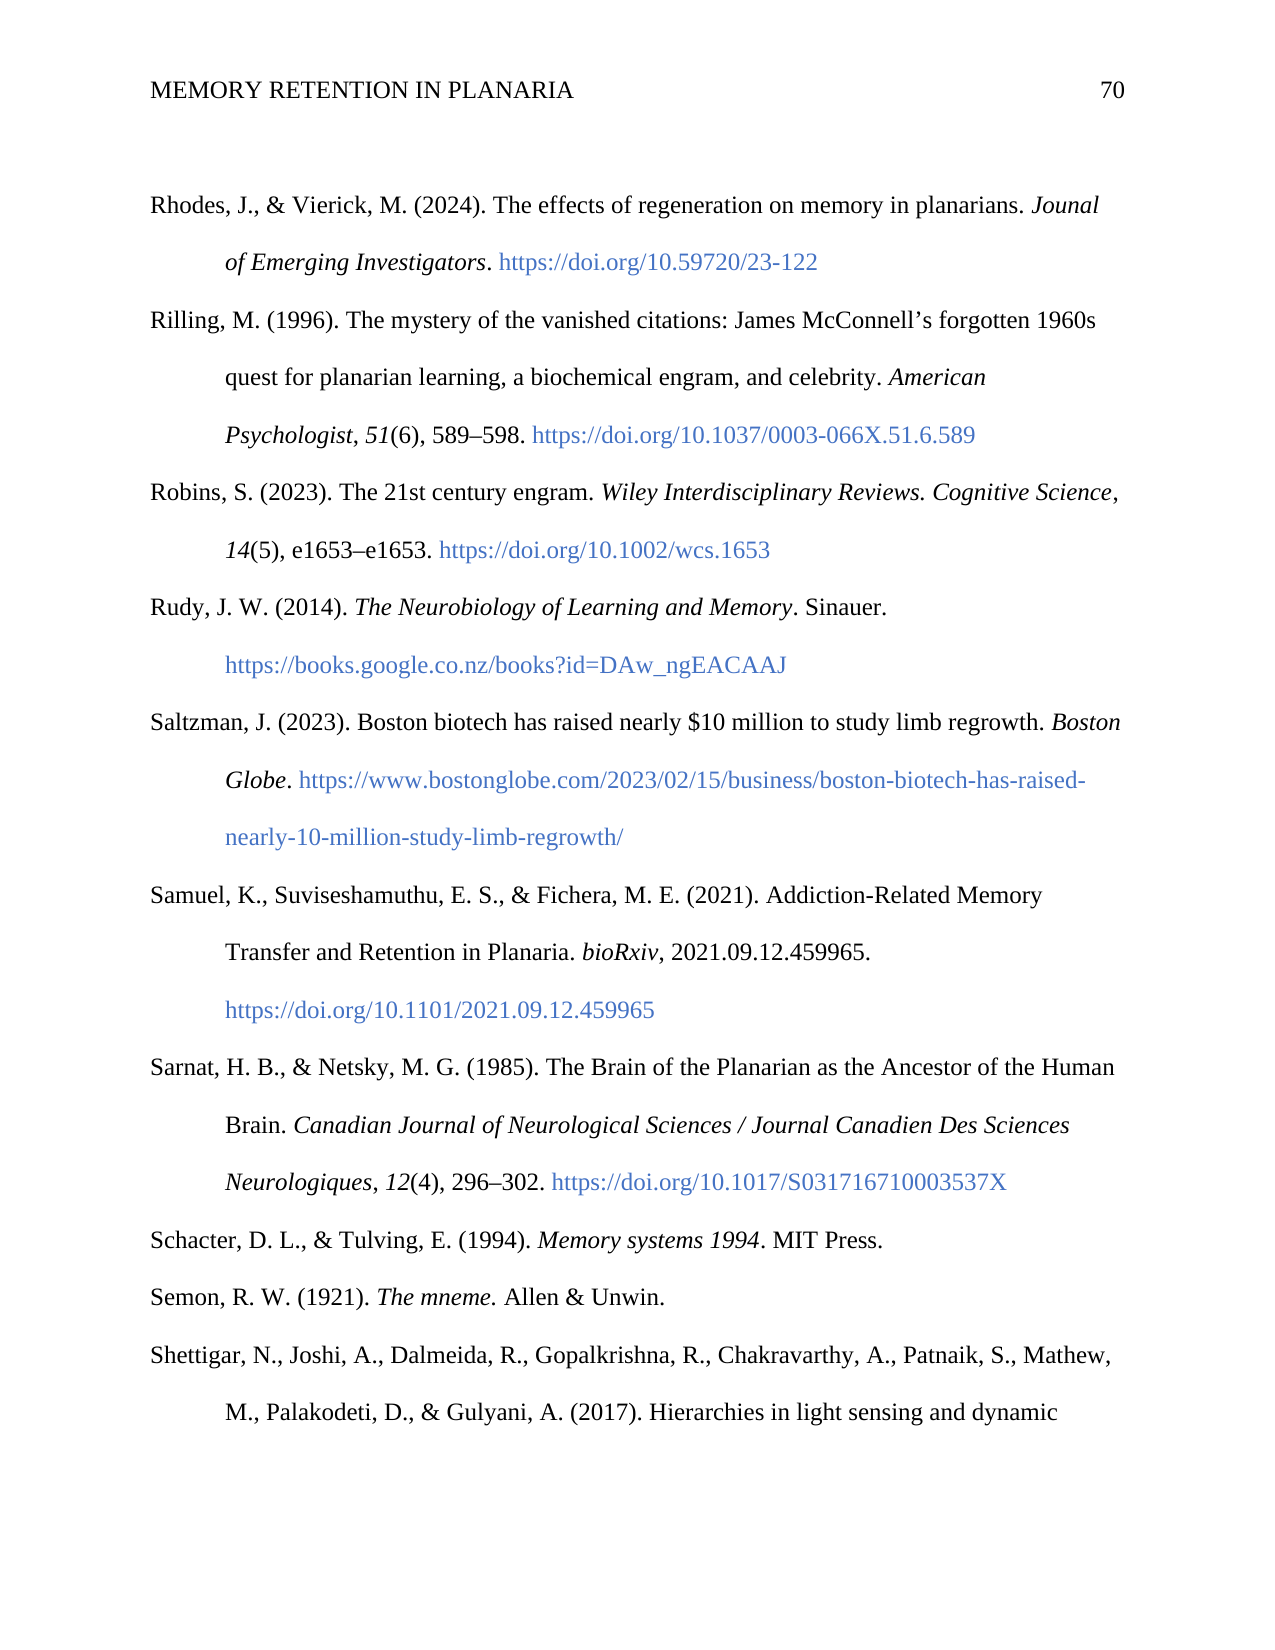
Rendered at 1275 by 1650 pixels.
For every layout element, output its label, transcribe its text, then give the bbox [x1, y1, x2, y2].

text Semon, R. W. (1921). The mneme. Allen & Unwin. [150, 1282, 1125, 1311]
text Rudy, J. W. (2014). The Neurobiology of Learning and Memory. Sinauer. https://books.google.co.nz/books?id=DAw_ngEACAAJ [150, 592, 1125, 679]
text Schacter, D. L., & Tulving, E. (1994). Memory systems 1994. MIT Press. [150, 1225, 1125, 1254]
text Rhodes, J., & Vierick, M. (2024). The effects of regeneration on memory in planarians. Jounal of Emerging Investigators. https://doi.org/10.59720/23-122 [150, 190, 1125, 276]
text Rilling, M. (1996). The mystery of the vanished citations: James McConnell’s forgotten 1960s quest for planarian learning, a biochemical engram, and celebrity. American Psychologist, 51(6), 589–598. https://doi.org/10.1037/0003-066X.51.6.589 [150, 305, 1125, 449]
text Samuel, K., Suviseshamuthu, E. S., & Fichera, M. E. (2021). Addiction-Related Memory Transfer and Retention in Planaria. bioRxiv, 2021.09.12.459965. https://doi.org/10.1101/2021.09.12.459965 [150, 880, 1125, 1024]
text Saltzman, J. (2023). Boston biotech has raised nearly $10 million to study limb regrowth. Boston Globe. https://www.bostonglobe.com/2023/02/15/business/boston-biotech-has-raised-nearly-10-million-study-limb-regrowth/ [150, 707, 1125, 851]
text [150, 1340, 1125, 1426]
text Sarnat, H. B., & Netsky, M. G. (1985). The Brain of the Planarian as the Ancestor of the Human Brain. Canadian Journal of Neurological Sciences / Journal Canadien Des Sciences Neurologiques, 12(4), 296–302. https://doi.org/10.1017/S031716710003537X [150, 1052, 1125, 1196]
text Robins, S. (2023). The 21st century engram. Wiley Interdisciplinary Reviews. Cognitive Science, 14(5), e1653–e1653. https://doi.org/10.1002/wcs.1653 [150, 477, 1125, 564]
